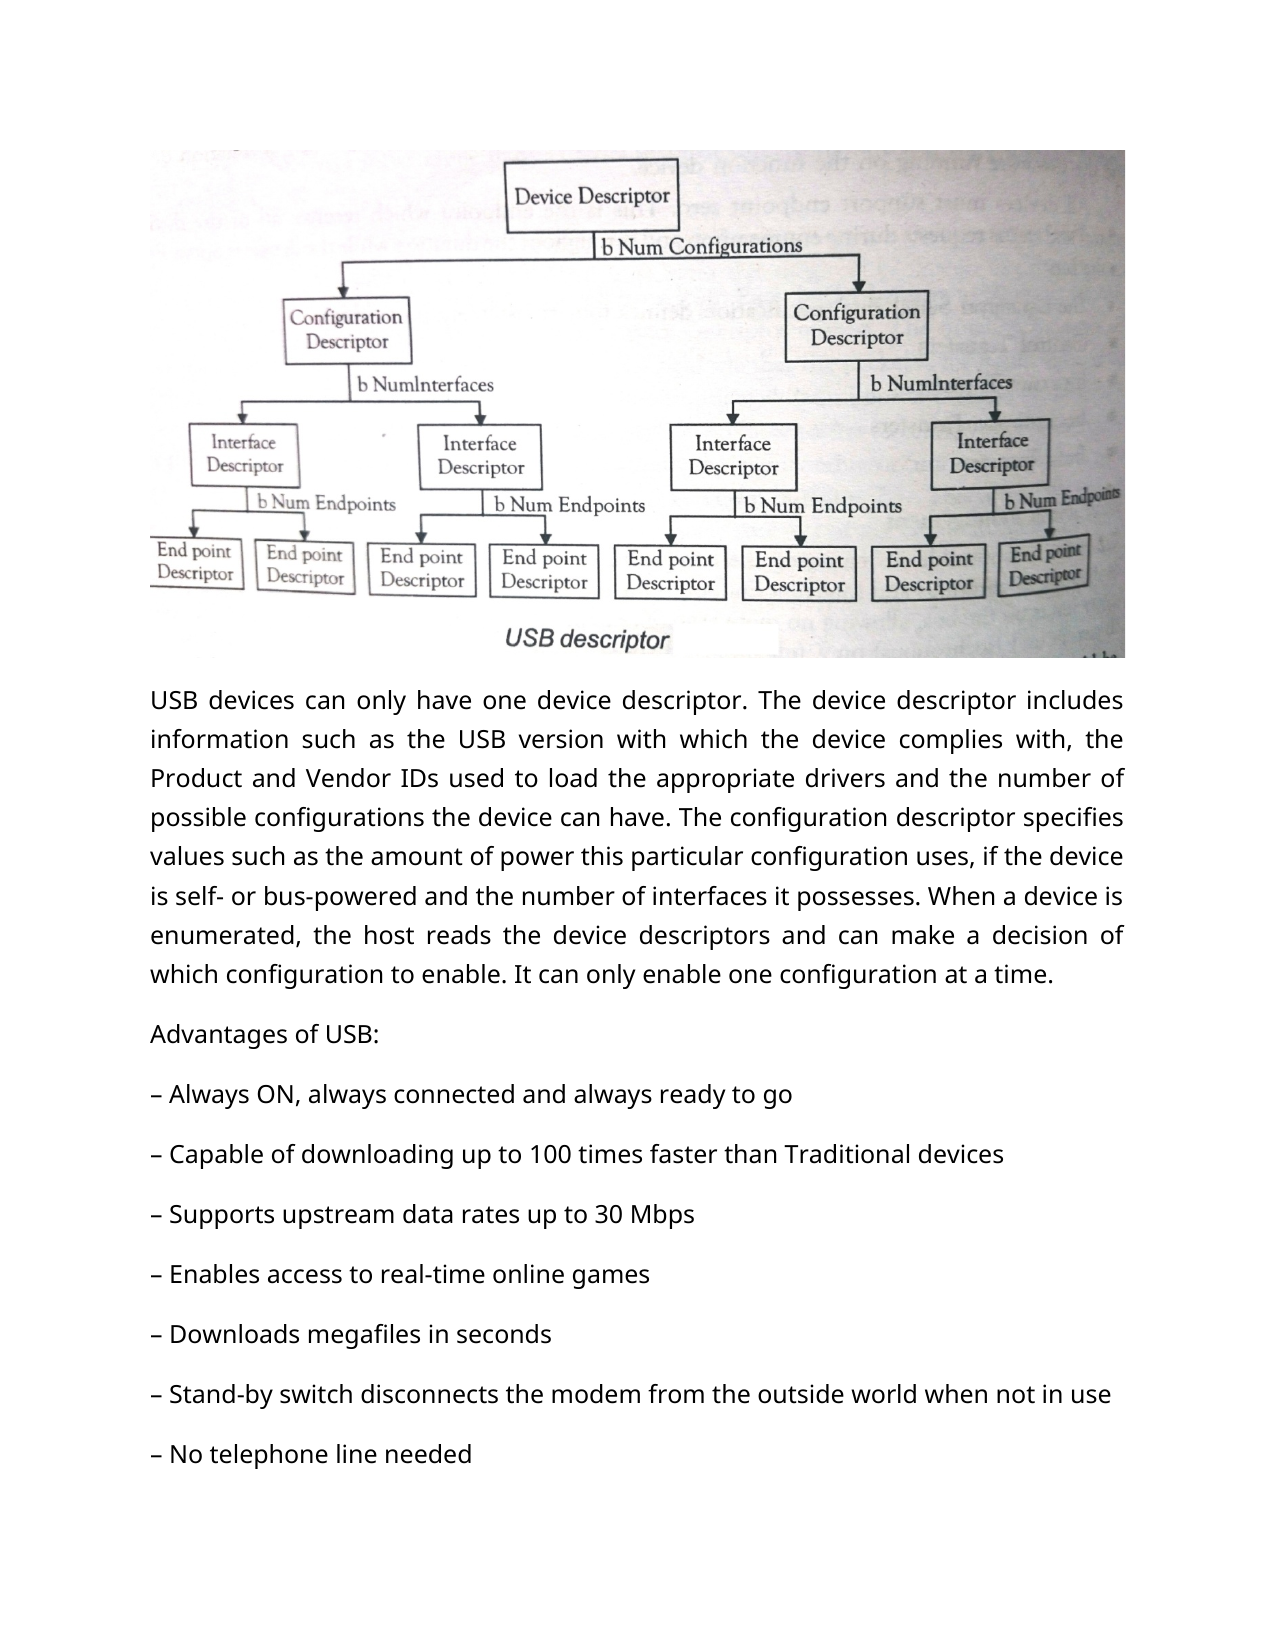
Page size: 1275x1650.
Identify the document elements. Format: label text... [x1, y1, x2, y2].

text – Enables access to real-time online games [150, 1256, 1125, 1291]
text – No telephone line needed [150, 1436, 1125, 1471]
picture [150, 150, 1125, 658]
text – Capable of downloading up to 100 times faster than Traditional devices [150, 1136, 1125, 1171]
text Advantages of USB: [150, 1016, 1125, 1051]
text USB devices can only have one device descriptor. The device descriptor includes information such as the USB version with which the device complies with, the Product and Vendor IDs used to load the appropriate drivers and the number of possible configurations the device can have. The configuration descriptor specifies values such as the amount of power this particular configuration uses, if the device is self- or bus-powered and the number of interfaces it possesses. When a device is enumerated, the host reads the device descriptors and can make a decision of which configuration to enable. It can only enable one configuration at a time. [150, 682, 1125, 991]
text – Supports upstream data rates up to 30 Mbps [150, 1196, 1125, 1231]
text – Always ON, always connected and always ready to go [150, 1076, 1125, 1111]
text – Downloads megafiles in seconds [150, 1316, 1125, 1351]
text – Stand-by switch disconnects the modem from the outside world when not in use [150, 1376, 1125, 1411]
